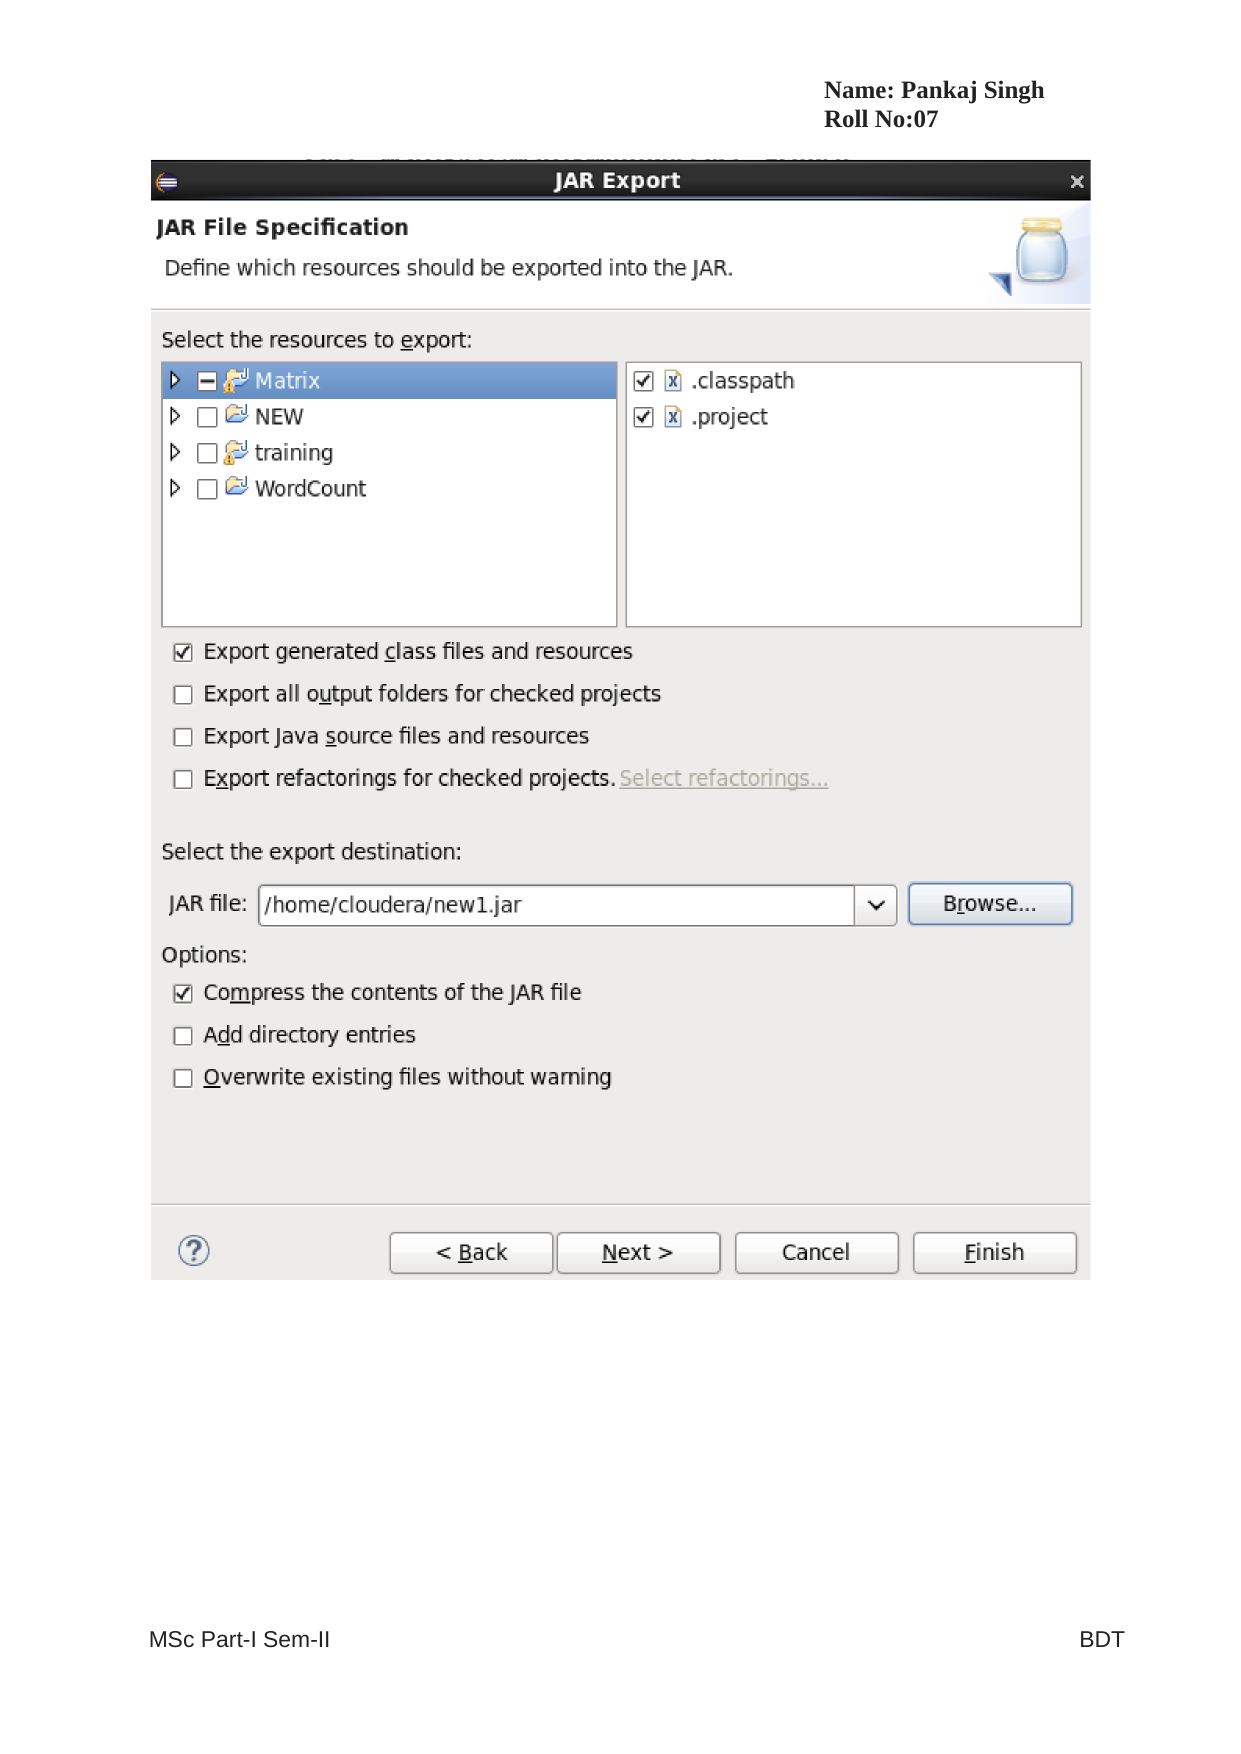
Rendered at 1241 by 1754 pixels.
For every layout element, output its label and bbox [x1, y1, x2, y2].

picture [150, 158, 1091, 1280]
